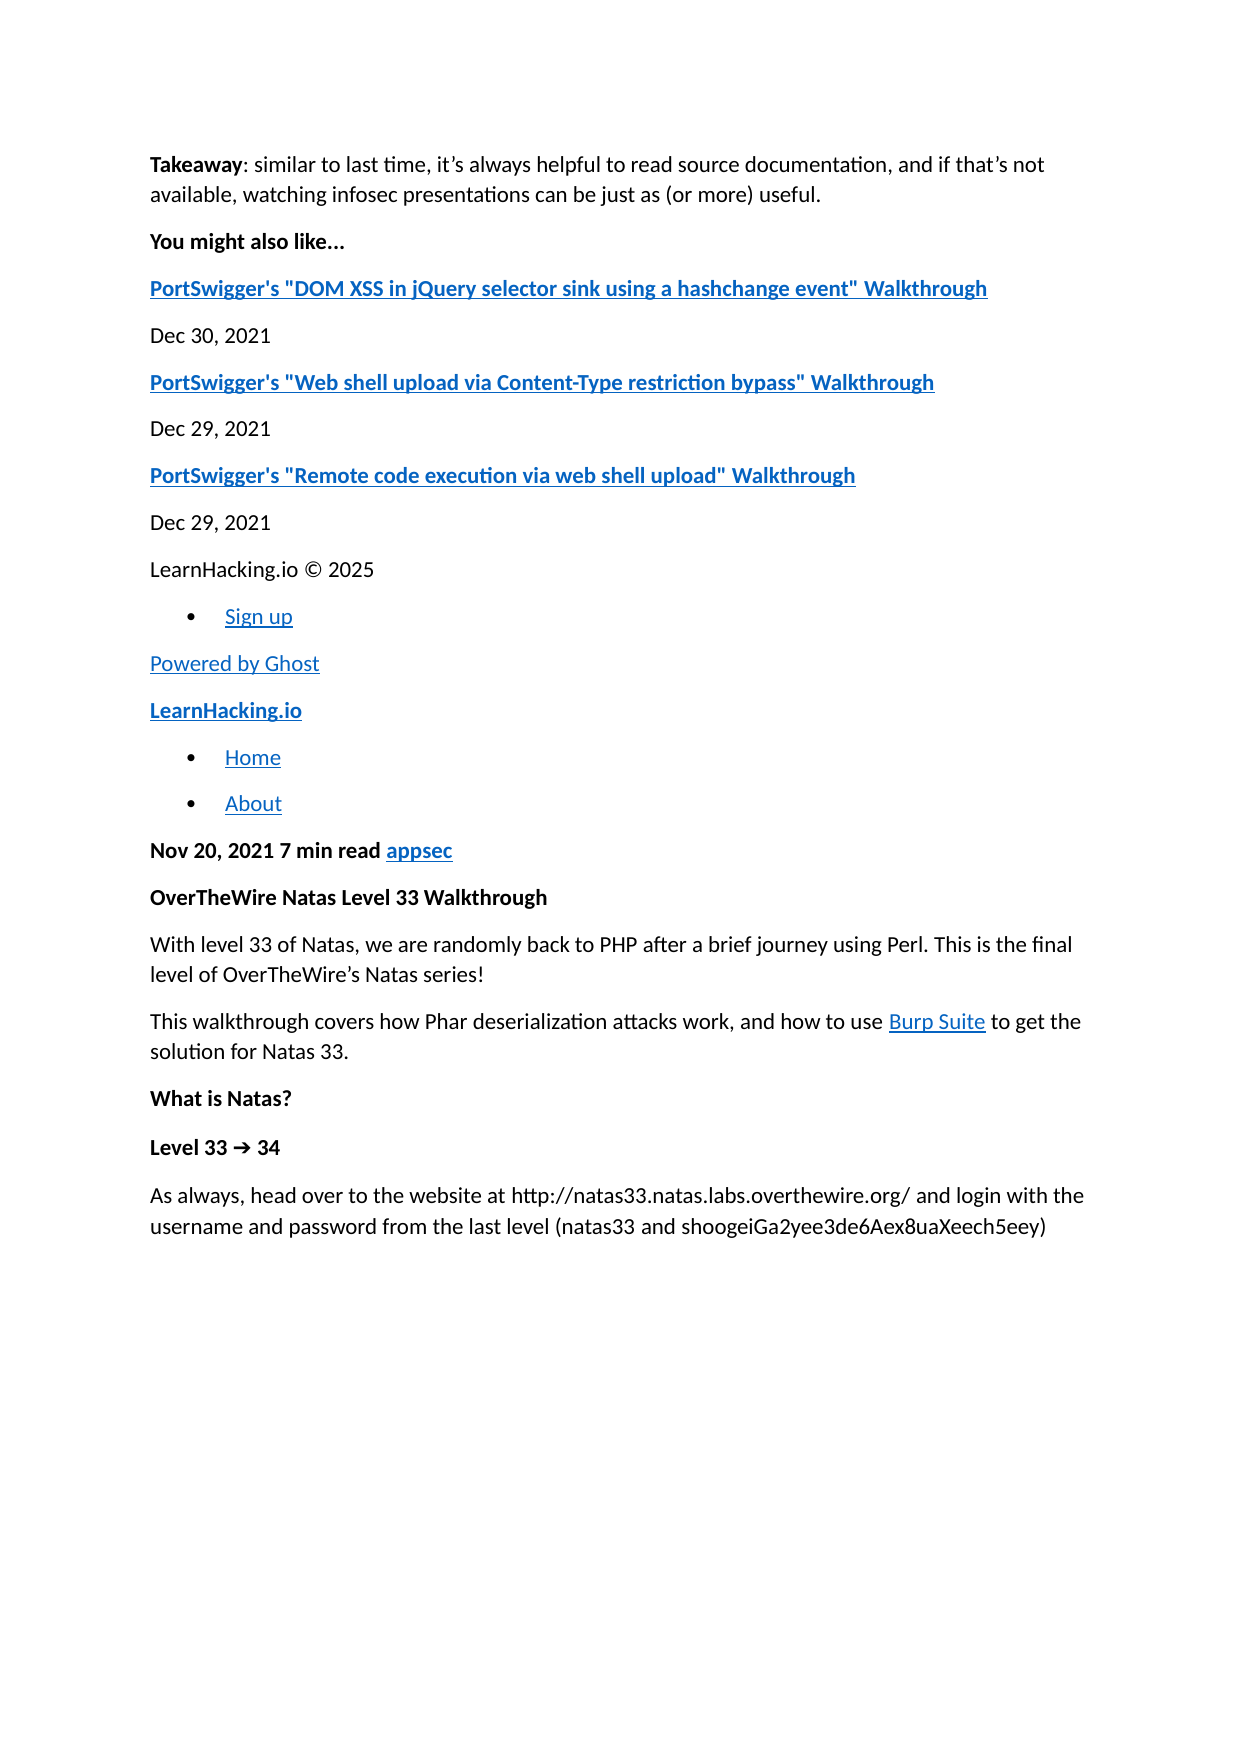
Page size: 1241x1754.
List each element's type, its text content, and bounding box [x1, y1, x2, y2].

text PortSwigger's "Remote code execution via web shell upload" Walkthrough [150, 461, 1090, 489]
list Home [187, 743, 1090, 771]
text Dec 30, 2021 [150, 321, 1090, 349]
text Nov 20, 2021 7 min read appsec [150, 836, 1090, 864]
text PortSwigger's "DOM XSS in jQuery selector sink using a hashchange event" Walkthrough [150, 274, 1090, 302]
text PortSwigger's "Web shell upload via Content-Type restriction bypass" Walkthrough [150, 368, 1090, 396]
text This walkthrough covers how Phar deserialization attacks work, and how to use Burp Suite to get the solution for Natas 33. [150, 1007, 1090, 1066]
list About [187, 789, 1090, 818]
list Sign up [187, 602, 1090, 630]
text Dec 29, 2021 [150, 508, 1090, 536]
text Powered by Ghost [150, 649, 1090, 677]
text OverTheWire Natas Level 33 Walkthrough [150, 883, 1090, 911]
text Level 33 ➔ 34 [150, 1131, 1090, 1162]
text You might also like... [150, 227, 1090, 255]
text With level 33 of Natas, we are randomly back to PHP after a brief journey using Perl. This is the final level of OverTheWire’s Natas series! [150, 930, 1090, 988]
text Takeaway: similar to last time, it’s always helpful to read source documentation, and if that’s not available, watching infosec presentations can be just as (or more) useful. [150, 150, 1090, 208]
text As always, head over to the website at http://natas33.natas.labs.overthewire.org/ and login with the username and password from the last level (natas33 and shoogeiGa2yee3de6Aex8uaXeech5eey) [150, 1182, 1090, 1240]
text What is Natas? [150, 1084, 1090, 1112]
text LearnHacking.io [150, 696, 1090, 724]
text LearnHacking.io © 2025 [150, 555, 1090, 583]
text Dec 29, 2021 [150, 414, 1090, 443]
